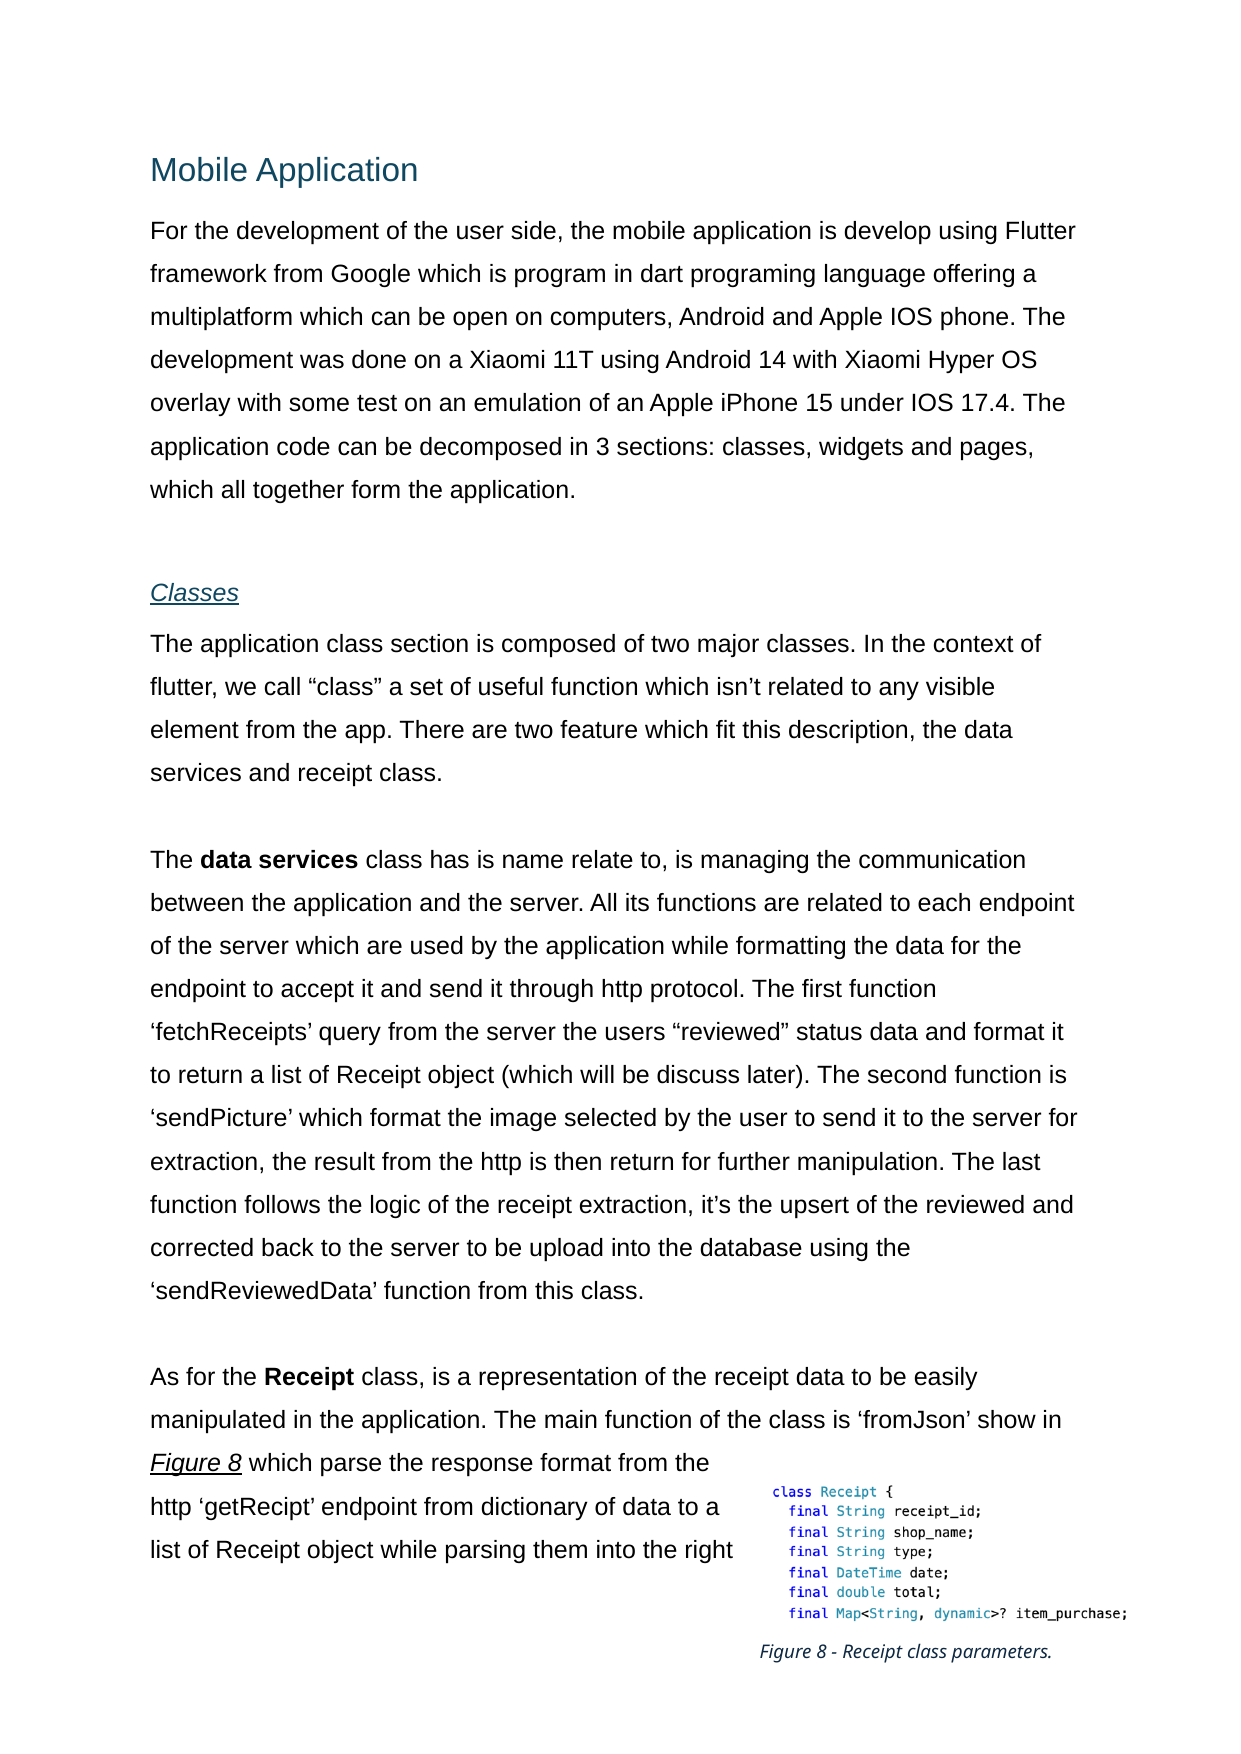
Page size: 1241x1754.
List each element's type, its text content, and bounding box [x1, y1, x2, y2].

text For the development of the user side, the mobile application is develop using Flutter framework from Google which is program in dart programing language offering a multiplatform which can be open on computers, Android and Apple IOS phone. The development was done on a Xiaomi 11T using Android 14 with Xiaomi Hyper OS overlay with some test on an emulation of an Apple iPhone 15 under IOS 17.4. The application code can be decomposed in 3 sections: classes, widgets and pages, which all together form the application. [150, 216, 1090, 503]
subtitle Classes [150, 578, 1090, 606]
text The application class section is composed of two major classes. In the context of flutter, we call “class” a set of useful function which isn’t related to any visible element from the app. There are two feature which fit this description, the data services and receipt class. [150, 629, 1090, 787]
subtitle Mobile Application [150, 150, 1090, 188]
text The data services class has is name relate to, is managing the communication between the application and the server. All its functions are related to each endpoint of the server which are used by the application while formatting the data for the endpoint to accept it and send it through http protocol. The first function ‘fetchReceipts’ query from the server the users “reviewed” status data and format it to return a list of Receipt object (which will be discuss later). The second function is ‘sendPicture’ which format the image selected by the user to send it to the server for extraction, the result from the http is then return for further manipulation. The last function follows the logic of the receipt extraction, it’s the upsert of the reviewed and corrected back to the server to be upload into the database using the ‘sendReviewedData’ function from this class. [150, 845, 1090, 1305]
picture [759, 1471, 1149, 1637]
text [150, 1362, 1090, 1563]
